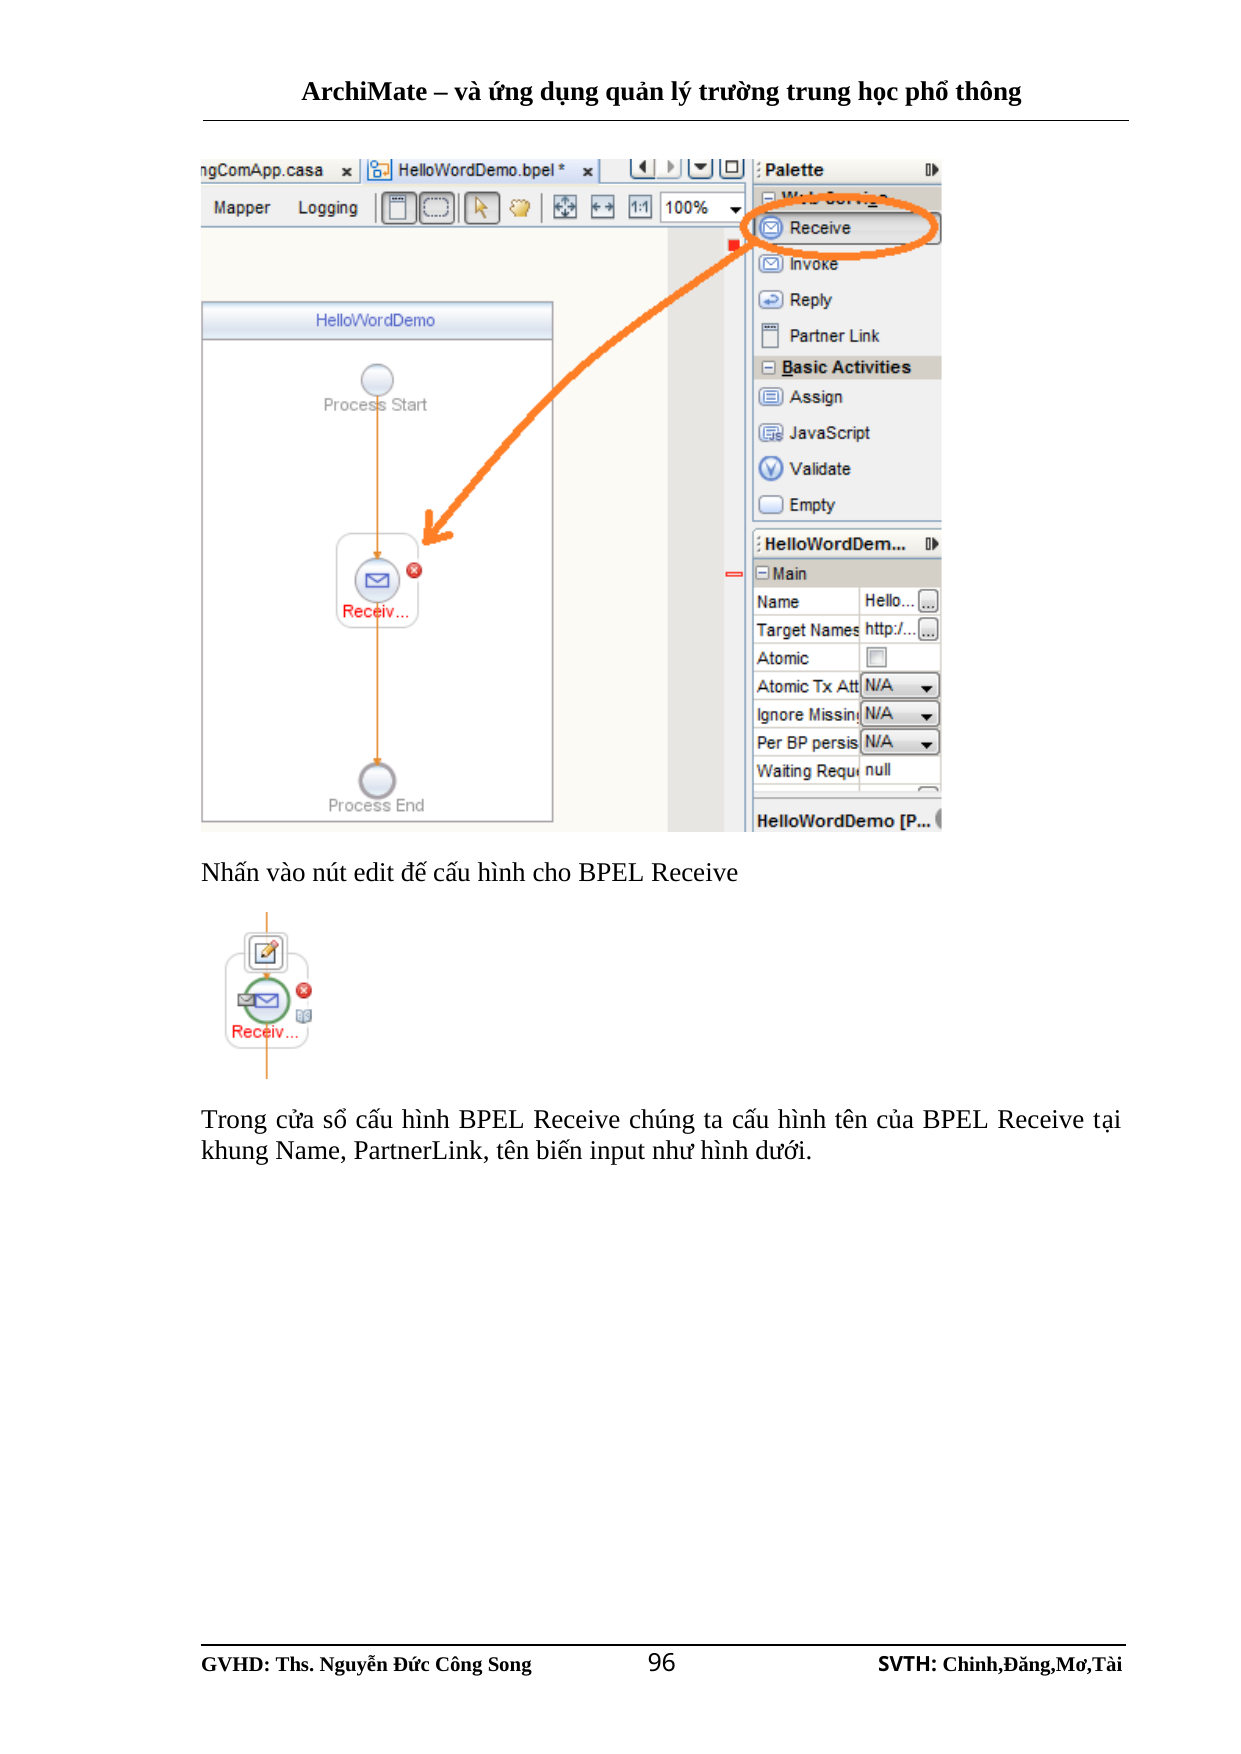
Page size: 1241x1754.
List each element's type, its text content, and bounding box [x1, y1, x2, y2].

picture [200, 912, 372, 1079]
text Trong cửa sổ cấu hình BPEL Receive chúng ta cấu hình tên của BPEL Receive tại khung Name, PartnerLink, tên biến input như hình dưới. [201, 1103, 1122, 1165]
picture [200, 159, 945, 832]
text Nhấn vào nút edit đế cấu hình cho BPEL Receive [201, 856, 1122, 887]
